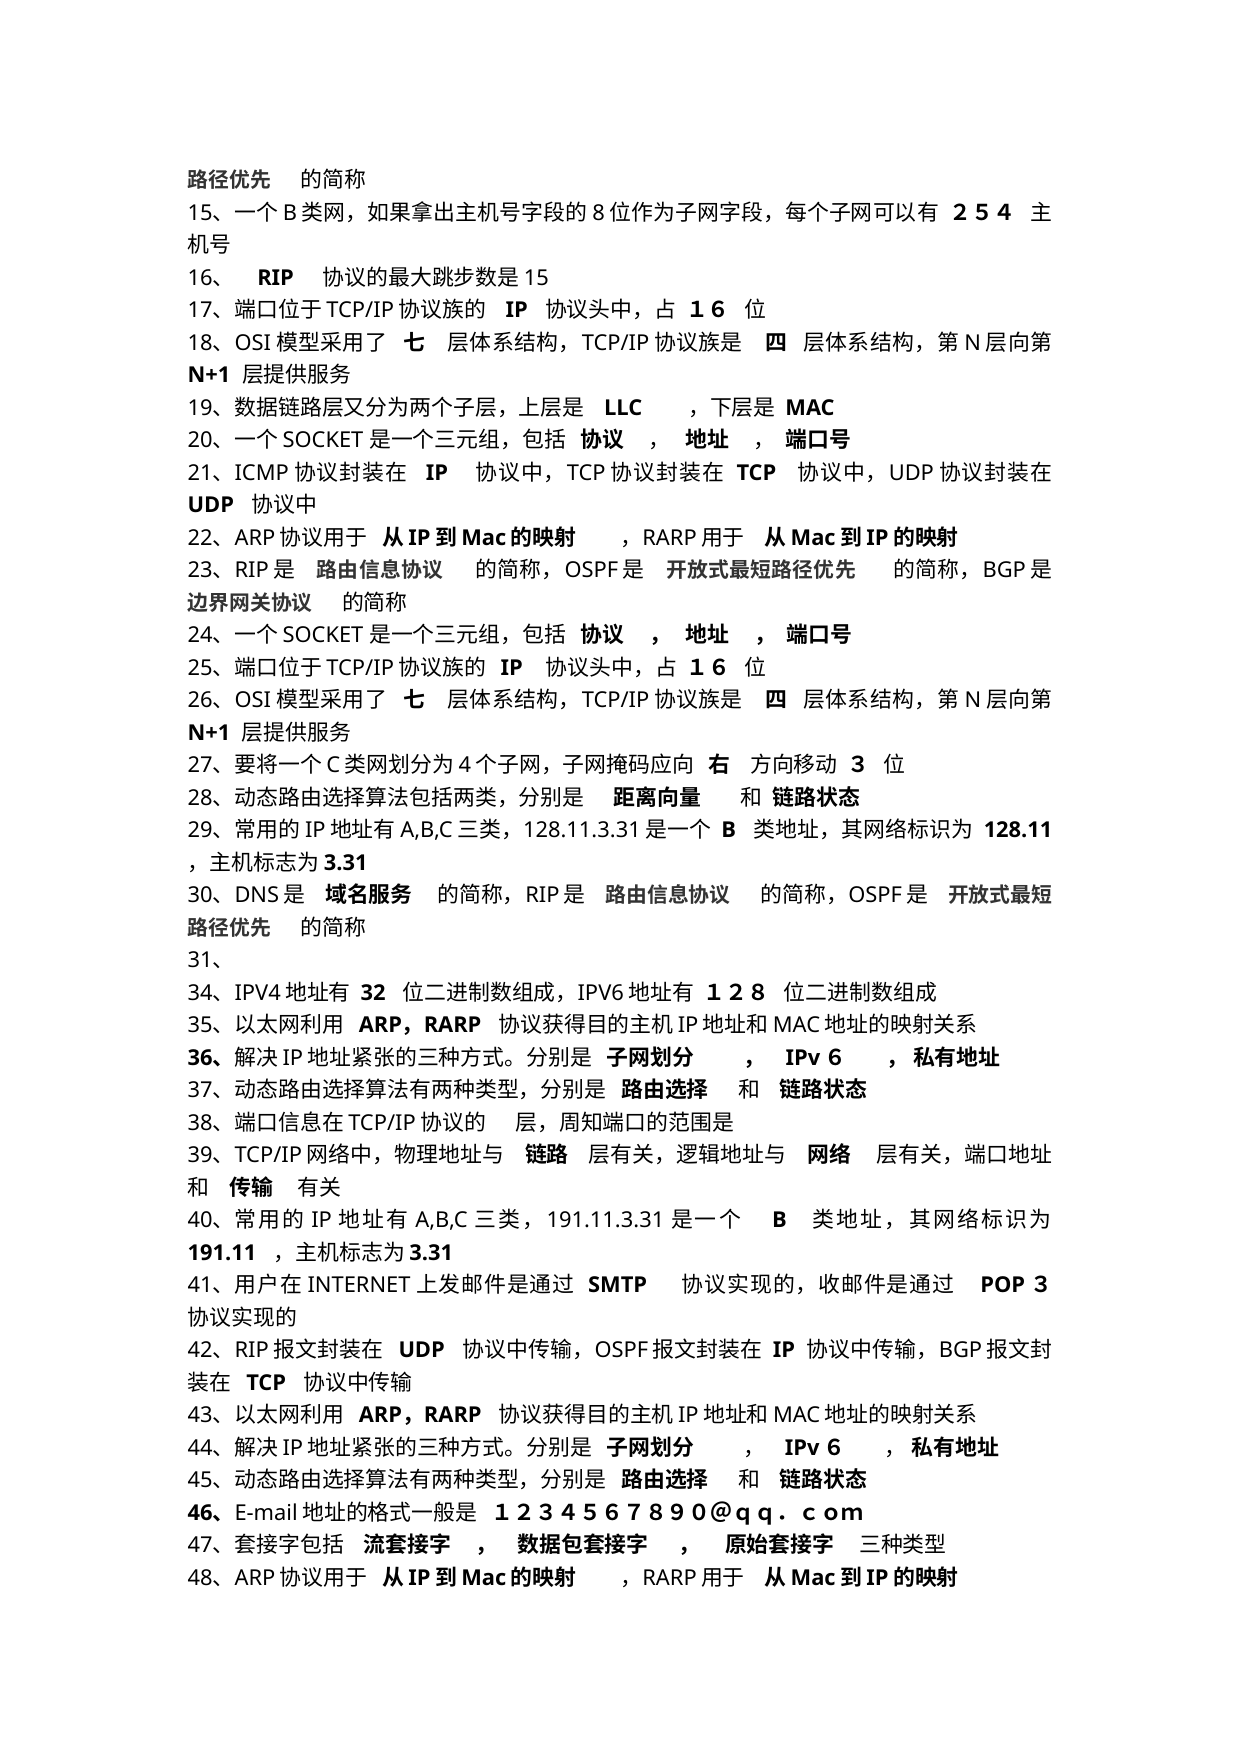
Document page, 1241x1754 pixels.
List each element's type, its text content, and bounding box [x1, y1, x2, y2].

list ARP协议用于 从IP到Mac的映射 ，RARP用于 从Mac到IP的映射 [187, 1559, 1053, 1592]
list TCP/IP网络中，物理地址与 链路 层有关，逻辑地址与 网络 层有关，端口地址和 传输 有关 [187, 1137, 1053, 1202]
list 常用的IP地址有A,B,C三类，191.11.3.31是一个 B 类地址，其网络标识为 191.11 ，主机标志为3.31 [187, 1202, 1053, 1267]
list 套接字包括 流套接字 ， 数据包套接字 ， 原始套接字 三种类型 [187, 1527, 1053, 1559]
list 端口信息在TCP/IP协议的 层，周知端口的范围是 [187, 1104, 1053, 1137]
list 数据链路层又分为两个子层，上层是 LLC ，下层是 MAC [187, 389, 1053, 422]
list DNS是 域名服务 的简称，RIP是 路由信息协议 的简称，OSPF是 开放式最短路径优先 的简称 [187, 877, 1053, 942]
list ARP协议用于 从IP到Mac的映射 ，RARP用于 从Mac到IP的映射 [187, 519, 1053, 552]
list RIP 协议的最大跳步数是15 [187, 259, 1053, 292]
list 要将一个C类网划分为4个子网，子网掩码应向 右 方向移动 ３ 位 [187, 747, 1053, 779]
list RIP是 路由信息协议 的简称，OSPF是 开放式最短路径优先 的简称，BGP是 边界网关协议 的简称 [187, 552, 1053, 617]
list OSI模型采用了 七 层体系结构，TCP/IP协议族是 四 层体系结构，第N层向第 N+1 层提供服务 [187, 682, 1053, 747]
list 一个SOCKET 是一个三元组，包括 协议 ， 地址 ， 端口号 [187, 422, 1053, 454]
list 以太网利用 ARP，RARP 协议获得目的主机IP地址和MAC地址的映射关系 [187, 1007, 1053, 1039]
list ICMP协议封装在 IP 协议中，TCP协议封装在 TCP 协议中，UDP协议封装在 UDP 协议中 [187, 454, 1053, 519]
list IPV4地址有 32 位二进制数组成，IPV6地址有 １２８ 位二进制数组成 [187, 974, 1053, 1007]
list 一个SOCKET 是一个三元组，包括 协议 ， 地址 ， 端口号 [187, 617, 1053, 649]
list 动态路由选择算法包括两类，分别是 距离向量 和 链路状态 [187, 779, 1053, 812]
list 动态路由选择算法有两种类型，分别是 路由选择 和 链路状态 [187, 1072, 1053, 1104]
list 动态路由选择算法有两种类型，分别是 路由选择 和 链路状态 [187, 1462, 1053, 1494]
list OSI模型采用了 七 层体系结构，TCP/IP协议族是 四 层体系结构，第N层向第 N+1 层提供服务 [187, 324, 1053, 389]
list 解决IP地址紧张的三种方式。分别是 子网划分 ， IPv６ ， 私有地址 [187, 1039, 1053, 1072]
list 一个B类网，如果拿出主机号字段的8位作为子网字段，每个子网可以有 ２５４ 主机号 [187, 194, 1053, 259]
list 端口位于TCP/IP协议族的 IP 协议头中，占 １６ 位 [187, 649, 1053, 682]
list 解决IP地址紧张的三种方式。分别是 子网划分 ， IPv６ ， 私有地址 [187, 1429, 1053, 1462]
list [187, 162, 1053, 194]
list E-mail地址的格式一般是 １２３４５６７８９０＠ｑｑ．ｃｏｍ [187, 1494, 1053, 1527]
list 端口位于TCP/IP协议族的 IP 协议头中，占 １６ 位 [187, 292, 1053, 324]
list 常用的IP地址有A,B,C三类，128.11.3.31是一个 B 类地址，其网络标识为 128.11 ，主机标志为 3.31 [187, 812, 1053, 877]
list 用户在INTERNET上发邮件是通过 SMTP 协议实现的，收邮件是通过 POP３ 协议实现的 [187, 1267, 1053, 1332]
list 以太网利用 ARP，RARP 协议获得目的主机IP地址和MAC地址的映射关系 [187, 1397, 1053, 1429]
list RIP报文封装在 UDP 协议中传输，OSPF报文封装在 IP 协议中传输，BGP报文封装在 TCP 协议中传输 [187, 1332, 1053, 1397]
